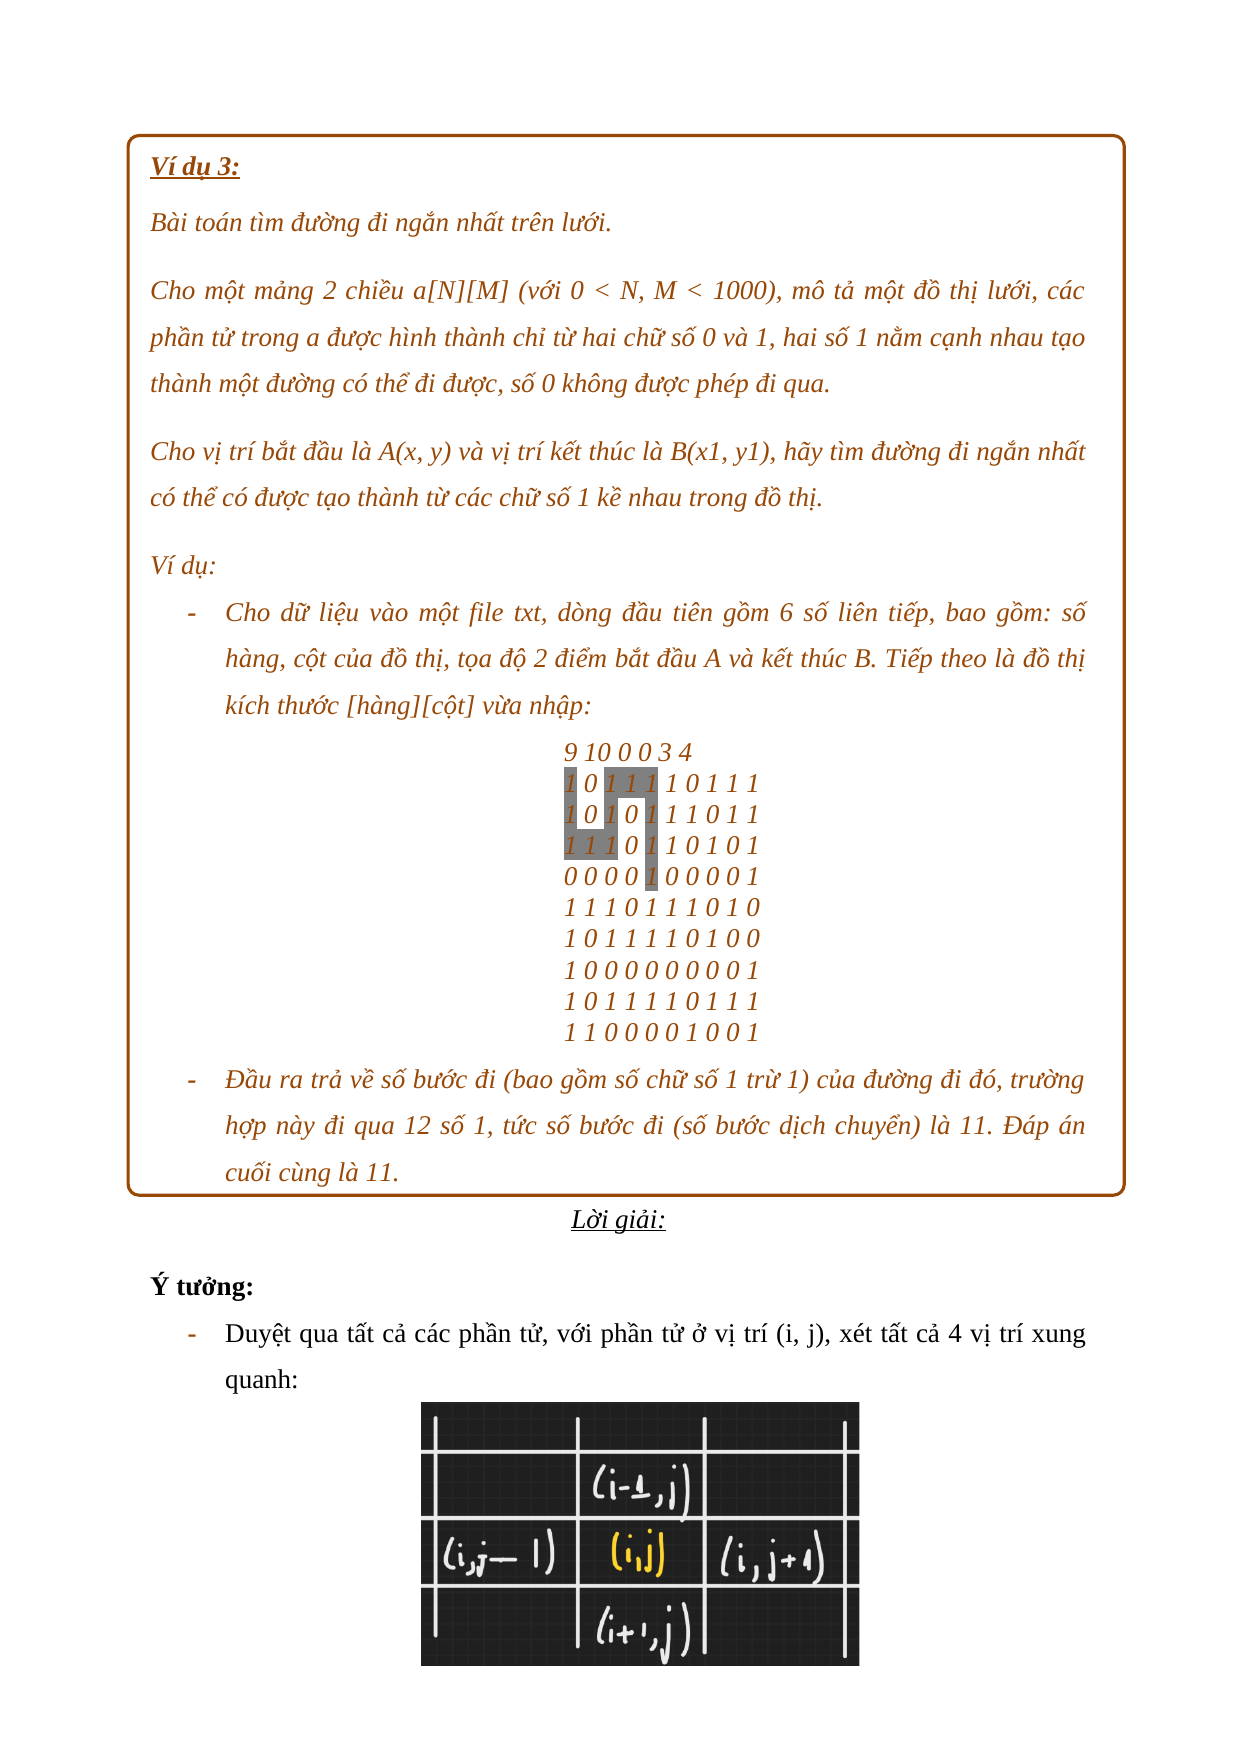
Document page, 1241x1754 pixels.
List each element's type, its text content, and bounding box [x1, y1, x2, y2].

text Cho vị trí bắt đầu là A(x, y) và vị trí kết thúc là B(x1, y1), hãy tìm đường đi ngắn nhất có thể có được tạo thành từ các chữ số 1 kề nhau trong đồ thị. [150, 435, 1087, 513]
list 9 10 0 0 3 4 [563, 736, 1087, 767]
list 1 0 1 1 1 1 0 1 1 1 [658, 767, 1087, 798]
text Lời giải: [150, 1203, 1087, 1234]
text Ví dụ: [150, 549, 1087, 580]
list 1 1 1 0 1 1 1 0 1 0 [563, 891, 1087, 923]
list Đầu ra trả về số bước đi (bao gồm số chữ số 1 trừ 1) của đường đi đó, trường hợp này đi qua 12 số 1, tức số bước đi (số bước dịch chuyển) là 11. Đáp án cuối cùng là 11. [187, 1063, 1087, 1187]
list Cho dữ liệu vào một file txt, dòng đầu tiên gồm 6 số liên tiếp, bao gồm: số hàng, cột của đồ thị, tọa độ 2 điểm bắt đầu A và kết thúc B. Tiếp theo là đồ thị kích thước [hàng][cột] vừa nhập: [187, 596, 1087, 720]
list 1 0 0 0 0 0 0 0 0 1 [563, 954, 1087, 985]
text Cho một mảng 2 chiều a[N][M] (với 0 < N, M < 1000), mô tả một đồ thị lưới, các phần tử trong a được hình thành chỉ từ hai chữ số 0 và 1, hai số 1 nằm cạnh nhau tạo thành một đường có thể đi được, số 0 không được phép đi qua. [150, 274, 1087, 398]
text Bài toán tìm đường đi ngắn nhất trên lưới. [150, 207, 1087, 238]
list 1 1 0 0 0 0 1 0 0 1 [563, 1016, 1087, 1047]
list 1 1 1 0 1 1 0 1 0 1 [658, 829, 1087, 860]
list 1 0 1 0 1 1 1 0 1 1 [658, 798, 1087, 829]
list 1 0 1 1 1 1 0 1 0 0 [563, 923, 1087, 954]
list Duyệt qua tất cả các phần tử, với phần tử ở vị trí (i, j), xét tất cả 4 vị trí xung quanh: [187, 1317, 1087, 1395]
text Ví dụ 3: [150, 150, 1087, 181]
list 1 0 1 1 1 1 0 1 1 1 [563, 985, 1087, 1016]
list 0 0 0 0 1 0 0 0 0 1 [563, 860, 645, 891]
text Ý tưởng: [150, 1270, 1087, 1301]
list 0 0 0 0 1 0 0 0 0 1 [658, 860, 1087, 891]
picture [421, 1402, 860, 1666]
